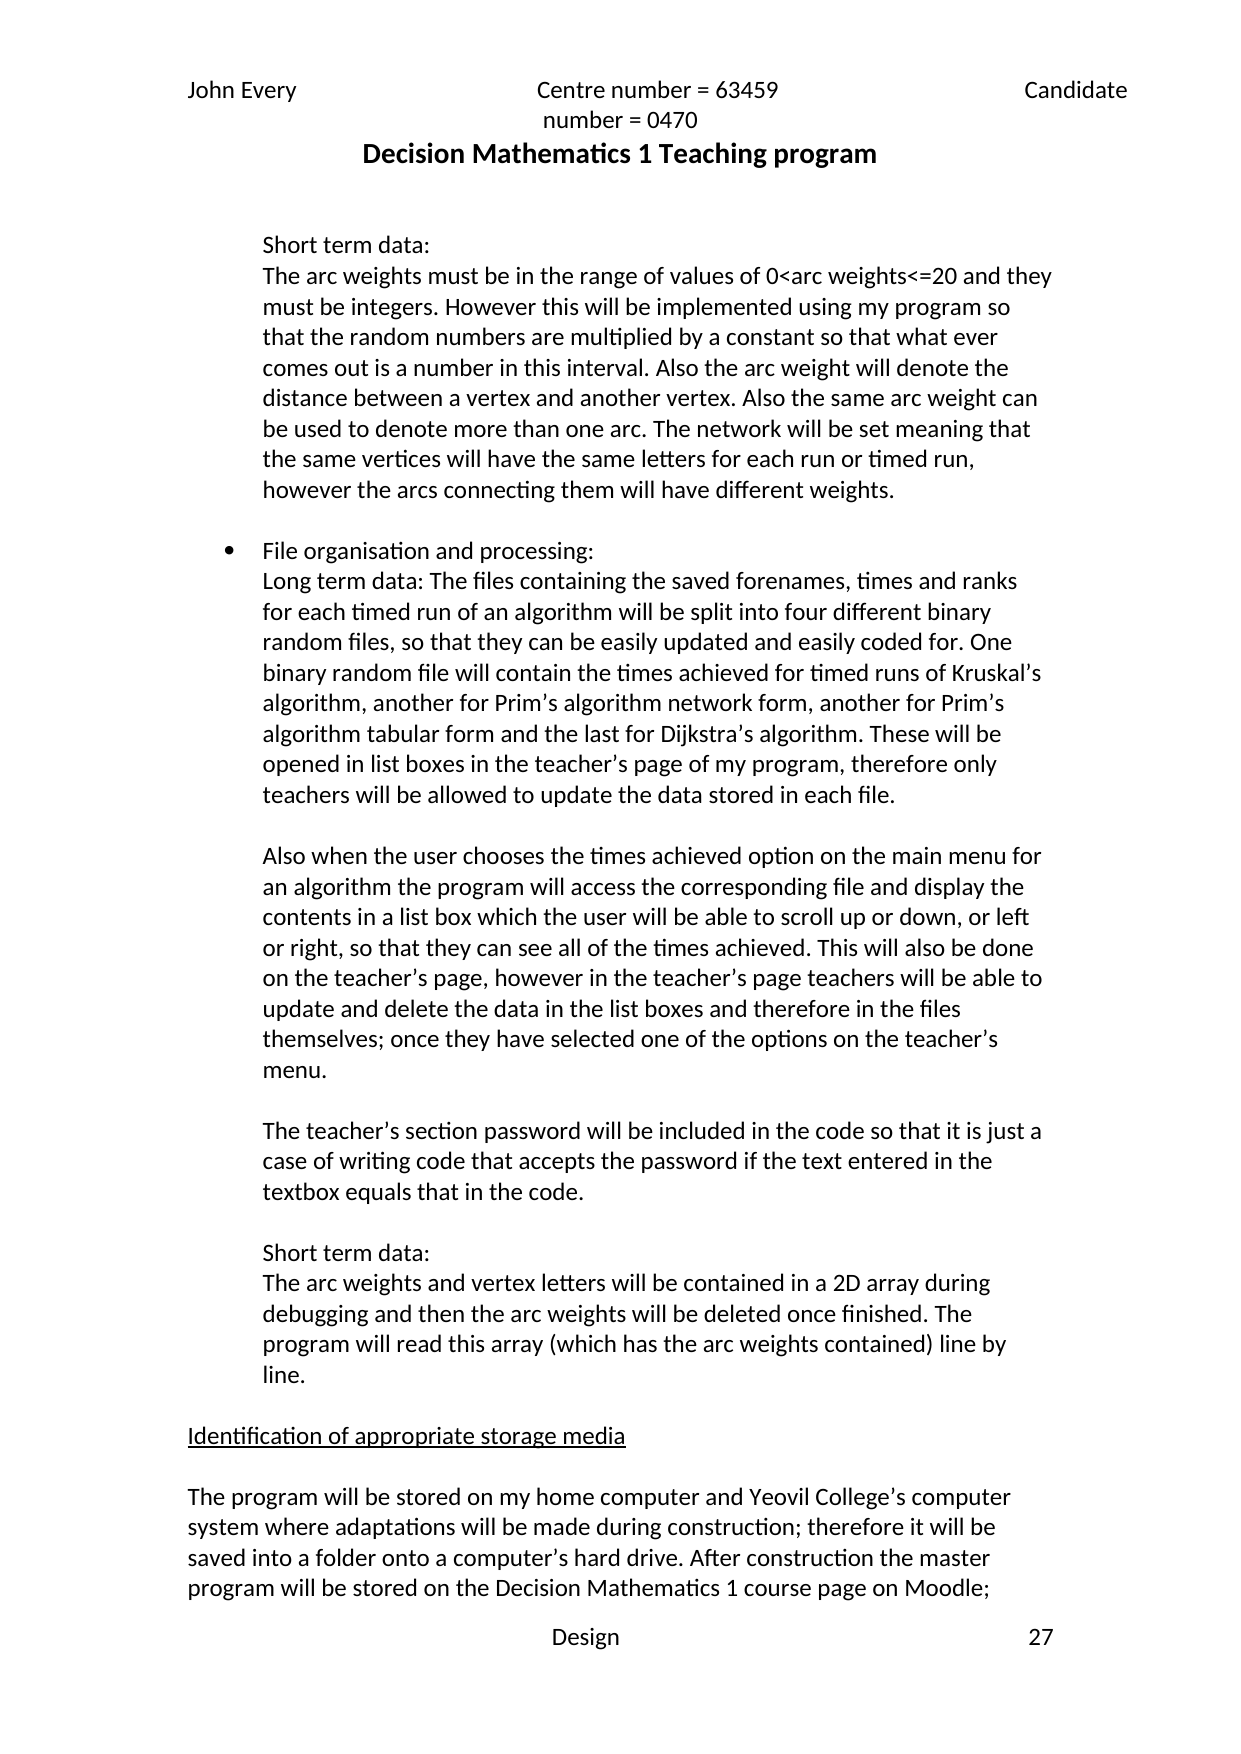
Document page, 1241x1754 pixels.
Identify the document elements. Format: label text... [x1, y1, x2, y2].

list The teacher’s section password will be included in the code so that it is just a case of writing code that accepts the password if the text entered in the textbox equals that in the code. [262, 1115, 1053, 1206]
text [187, 1481, 1053, 1603]
list Long term data: The files containing the saved forenames, times and ranks for each timed run of an algorithm will be split into four different binary random files, so that they can be easily updated and easily coded for. One binary random file will contain the times achieved for timed runs of Kruskal’s algorithm, another for Prim’s algorithm network form, another for Prim’s algorithm tabular form and the last for Dijkstra’s algorithm. These will be opened in list boxes in the teacher’s page of my program, therefore only teachers will be allowed to update the data stored in each file. [262, 565, 1053, 809]
list The arc weights and vertex letters will be contained in a 2D array during debugging and then the arc weights will be deleted once finished. The program will read this array (which has the arc weights contained) line by line. [262, 1267, 1053, 1389]
list Short term data: [262, 1237, 1053, 1267]
list The arc weights must be in the range of values of 0<arc weights<=20 and they must be integers. However this will be implemented using my program so that the random numbers are multiplied by a constant so that what ever comes out is a number in this interval. Also the arc weight will denote the distance between a vertex and another vertex. Also the same arc weight can be used to denote more than one arc. The network will be set meaning that the same vertices will have the same letters for each run or timed run, however the arcs connecting them will have different weights. [262, 260, 1053, 504]
list Also when the user chooses the times achieved option on the main menu for an algorithm the program will access the corresponding file and display the contents in a list box which the user will be able to scroll up or down, or left or right, so that they can see all of the times achieved. This will also be done on the teacher’s page, however in the teacher’s page teachers will be able to update and delete the data in the list boxes and therefore in the files themselves; once they have selected one of the options on the teacher’s menu. [262, 840, 1053, 1084]
text Identification of appropriate storage media [187, 1420, 1053, 1451]
list File organisation and processing: [225, 535, 1053, 565]
list Short term data: [262, 230, 1053, 260]
